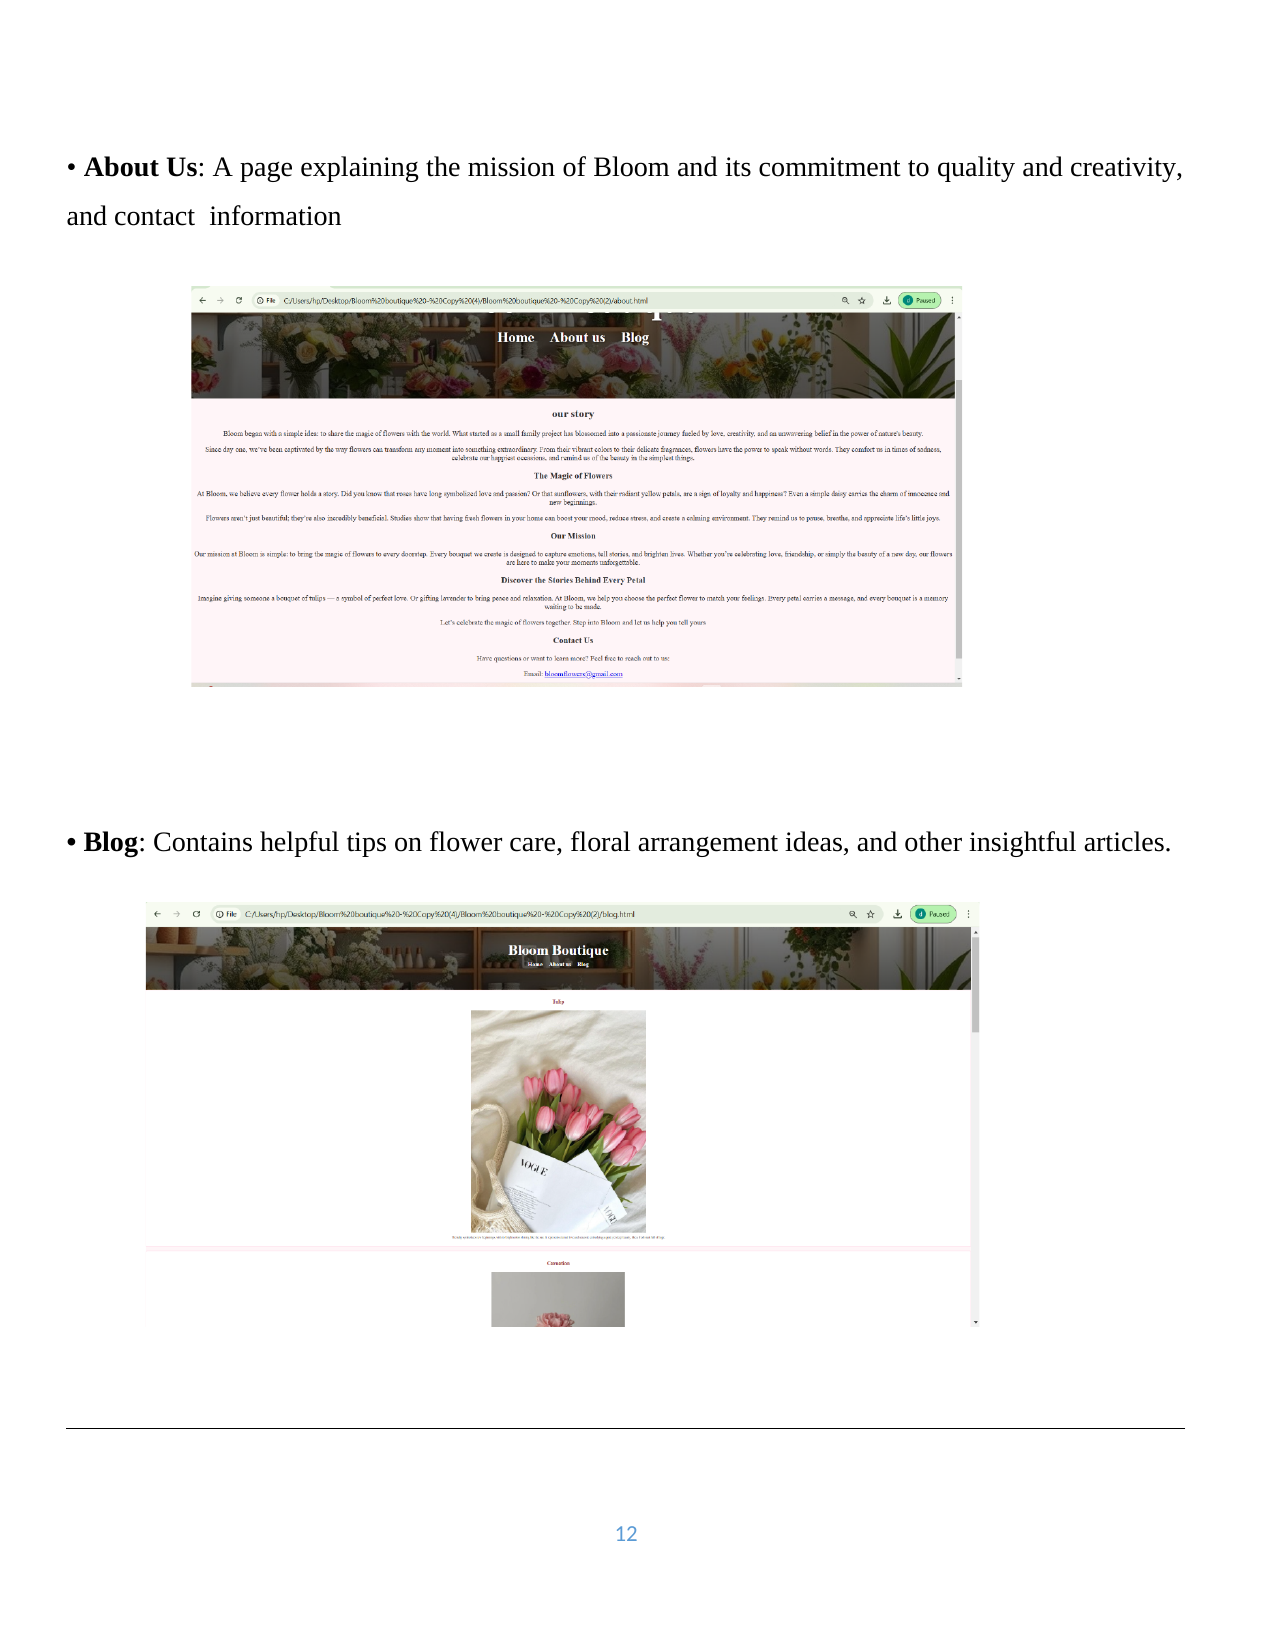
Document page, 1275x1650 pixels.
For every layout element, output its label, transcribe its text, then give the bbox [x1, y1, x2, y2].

picture [191, 286, 963, 687]
picture [145, 902, 980, 1327]
text • Blog: Contains helpful tips on flower care, floral arrangement ideas, and other insightful articles. [66, 825, 1185, 858]
text • About Us: A page explaining the mission of Bloom and its commitment to quality and creativity, and contact information [66, 150, 1185, 231]
